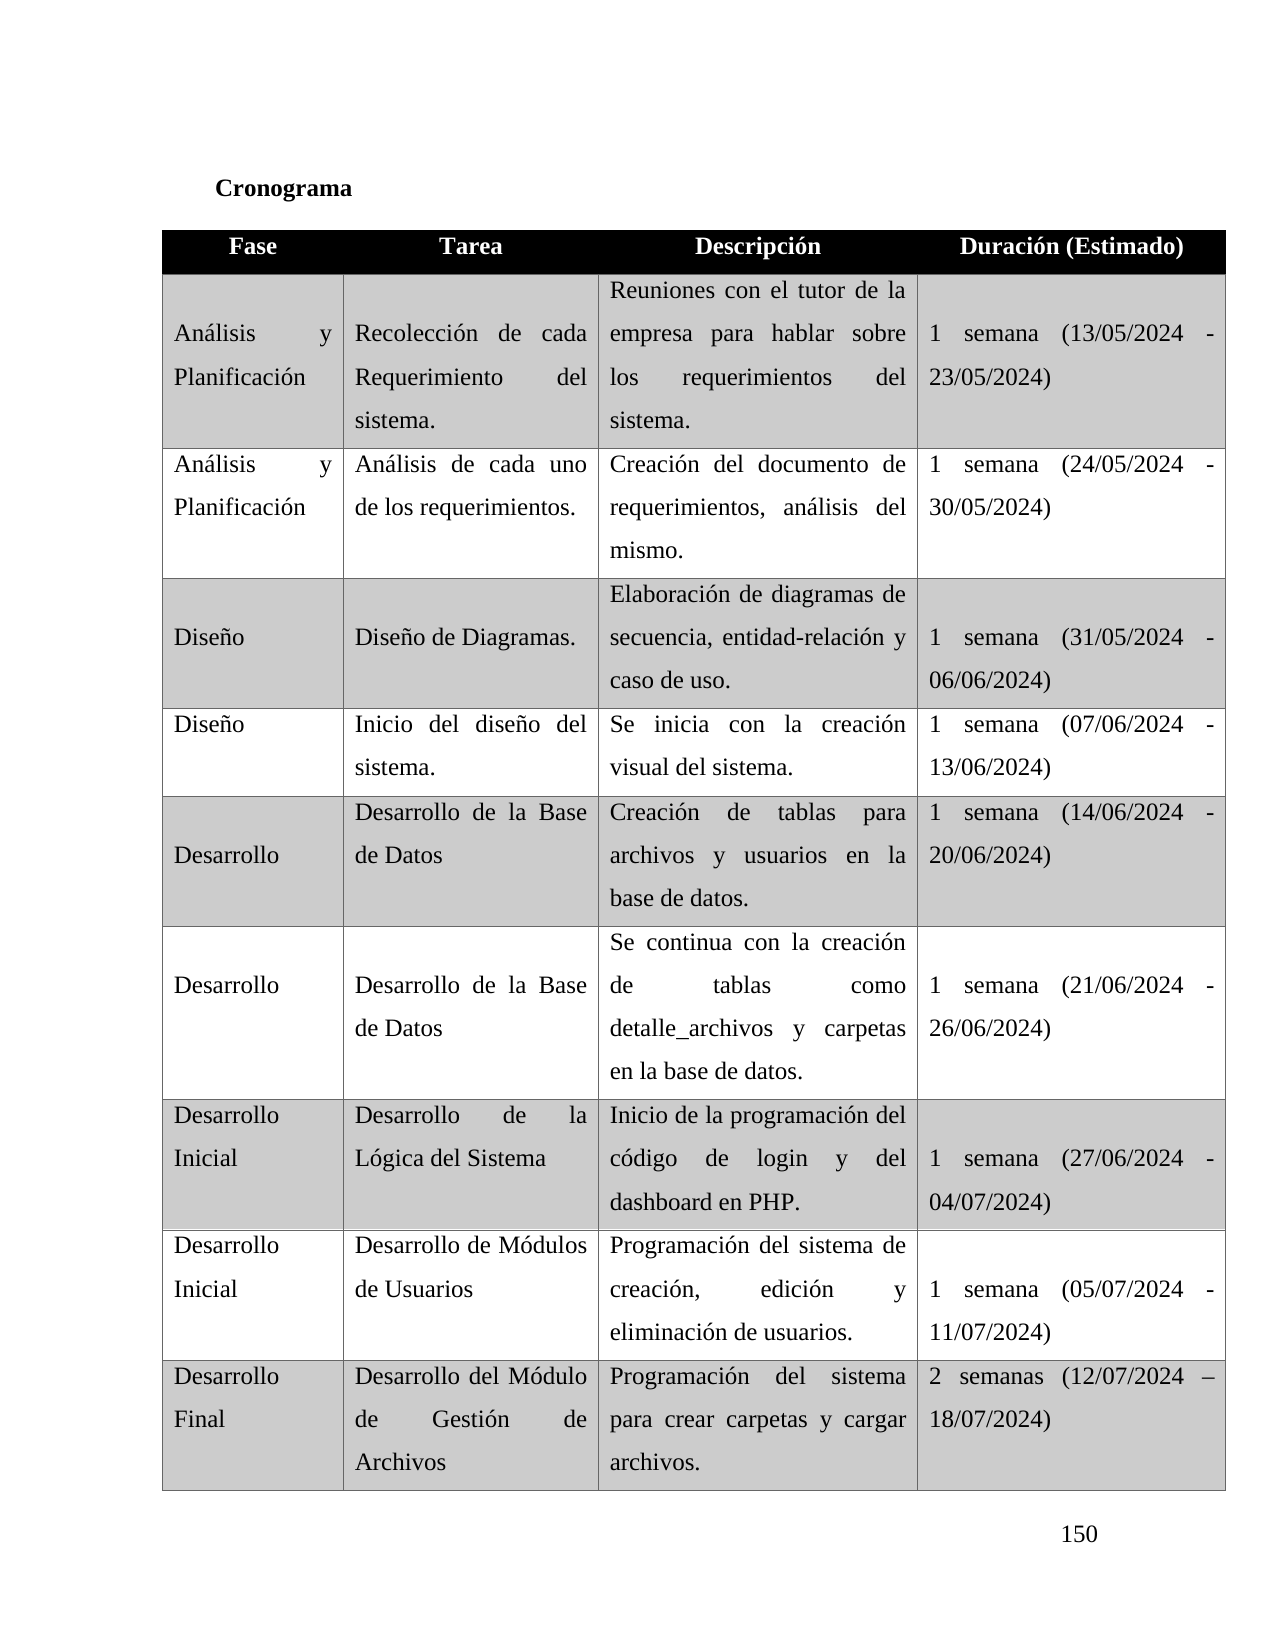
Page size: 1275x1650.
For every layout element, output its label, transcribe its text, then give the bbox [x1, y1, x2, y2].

table_cell Desarrollo de la Base de Datos [344, 927, 598, 1099]
table_cell 1 semana (24/05/2024 - 30/05/2024) [918, 449, 1225, 578]
table_cell Análisis de cada uno de los requerimientos. [344, 449, 598, 578]
table_cell Desarrollo Inicial [163, 1231, 343, 1360]
table_cell Desarrollo de la Lógica del Sistema [344, 1100, 598, 1229]
table_cell Diseño de Diagramas. [344, 579, 598, 708]
table_cell 1 semana (27/06/2024 - 04/07/2024) [918, 1100, 1225, 1229]
table_cell Desarrollo Final [163, 1361, 343, 1490]
subtitle Cronograma [215, 173, 1098, 201]
table_header Tarea [344, 231, 598, 274]
table_cell Desarrollo [163, 797, 343, 926]
table_cell Inicio del diseño del sistema. [344, 709, 598, 796]
table_cell Programación del sistema para crear carpetas y cargar archivos. [599, 1361, 917, 1490]
table_cell 1 semana (13/05/2024 - 23/05/2024) [918, 275, 1225, 448]
table_cell Diseño [163, 579, 343, 708]
table_cell Desarrollo de la Base de Datos [344, 797, 598, 926]
table_cell Elaboración de diagramas de secuencia, entidad-relación y caso de uso. [599, 579, 917, 708]
table_header Descripción [599, 231, 917, 274]
table_cell Creación de tablas para archivos y usuarios en la base de datos. [599, 797, 917, 926]
table_cell Se continua con la creación de tablas como detalle_archivos y carpetas en la base de datos. [599, 927, 917, 1099]
table_cell Desarrollo del Módulo de Gestión de Archivos [344, 1361, 598, 1490]
table_cell Programación del sistema de creación, edición y eliminación de usuarios. [599, 1231, 917, 1360]
table_cell 1 semana (07/06/2024 - 13/06/2024) [918, 709, 1225, 796]
table_cell Desarrollo de Módulos de Usuarios [344, 1231, 598, 1360]
table_cell Reuniones con el tutor de la empresa para hablar sobre los requerimientos del sistema. [599, 275, 917, 448]
table_cell Diseño [163, 709, 343, 796]
table_cell Recolección de cada Requerimiento del sistema. [344, 275, 598, 448]
table_cell Análisis y Planificación [163, 275, 343, 448]
table_cell Desarrollo [163, 927, 343, 1099]
table_cell Inicio de la programación del código de login y del dashboard en PHP. [599, 1100, 917, 1229]
table_cell 1 semana (05/07/2024 - 11/07/2024) [918, 1231, 1225, 1360]
table_cell 1 semana (31/05/2024 - 06/06/2024) [918, 579, 1225, 708]
table_header Duración (Estimado) [918, 231, 1225, 274]
table_cell Creación del documento de requerimientos, análisis del mismo. [599, 449, 917, 578]
table_cell 2 semanas (12/07/2024 – 18/07/2024) [918, 1361, 1225, 1490]
table_cell 1 semana (14/06/2024 - 20/06/2024) [918, 797, 1225, 926]
table_cell 1 semana (21/06/2024 - 26/06/2024) [918, 927, 1225, 1099]
table_header Fase [163, 231, 343, 274]
table_cell Desarrollo Inicial [163, 1100, 343, 1229]
table_cell Se inicia con la creación visual del sistema. [599, 709, 917, 796]
table_cell Análisis y Planificación [163, 449, 343, 578]
